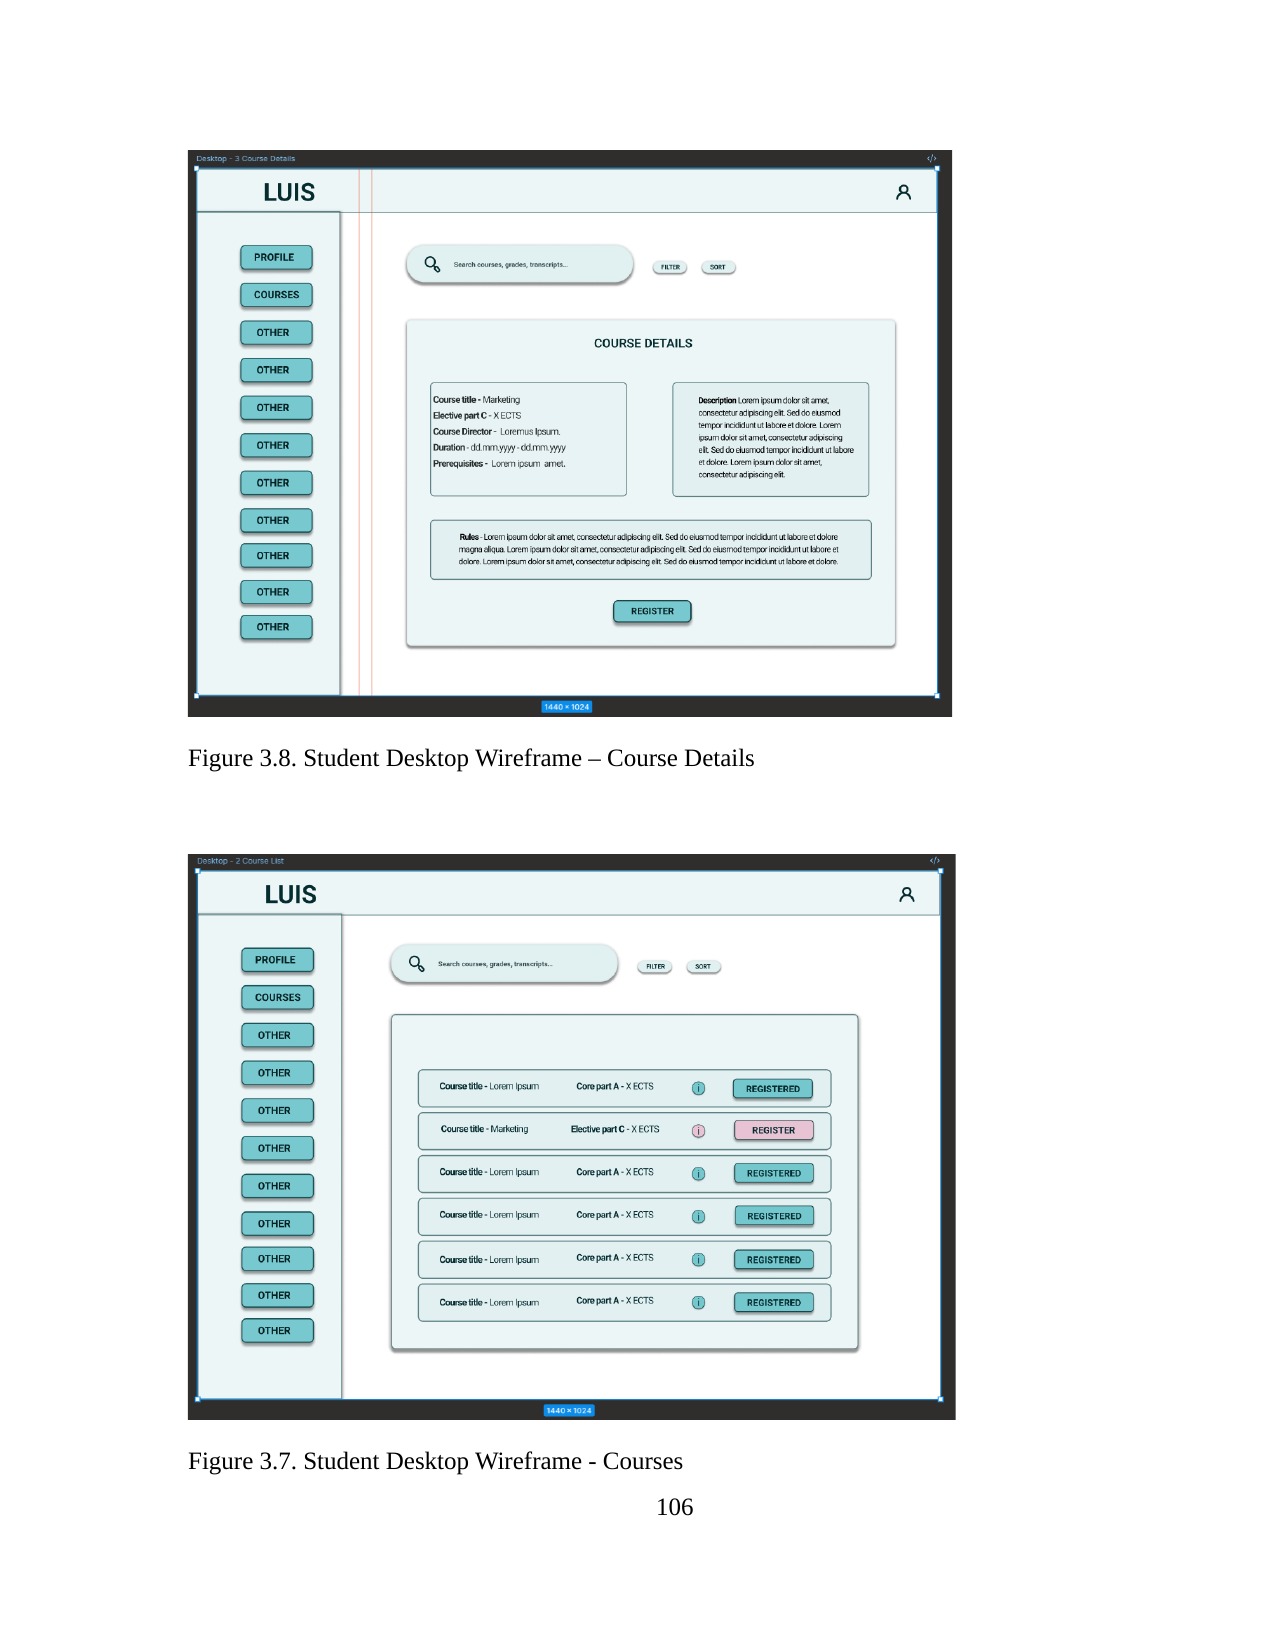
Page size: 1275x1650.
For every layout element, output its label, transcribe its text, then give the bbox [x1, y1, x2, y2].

text Figure 3.7. Student Desktop Wireframe - Courses [188, 1446, 1087, 1475]
picture [187, 150, 953, 717]
picture [187, 854, 956, 1420]
text Figure 3.8. Student Desktop Wireframe – Course Details [188, 743, 1087, 772]
